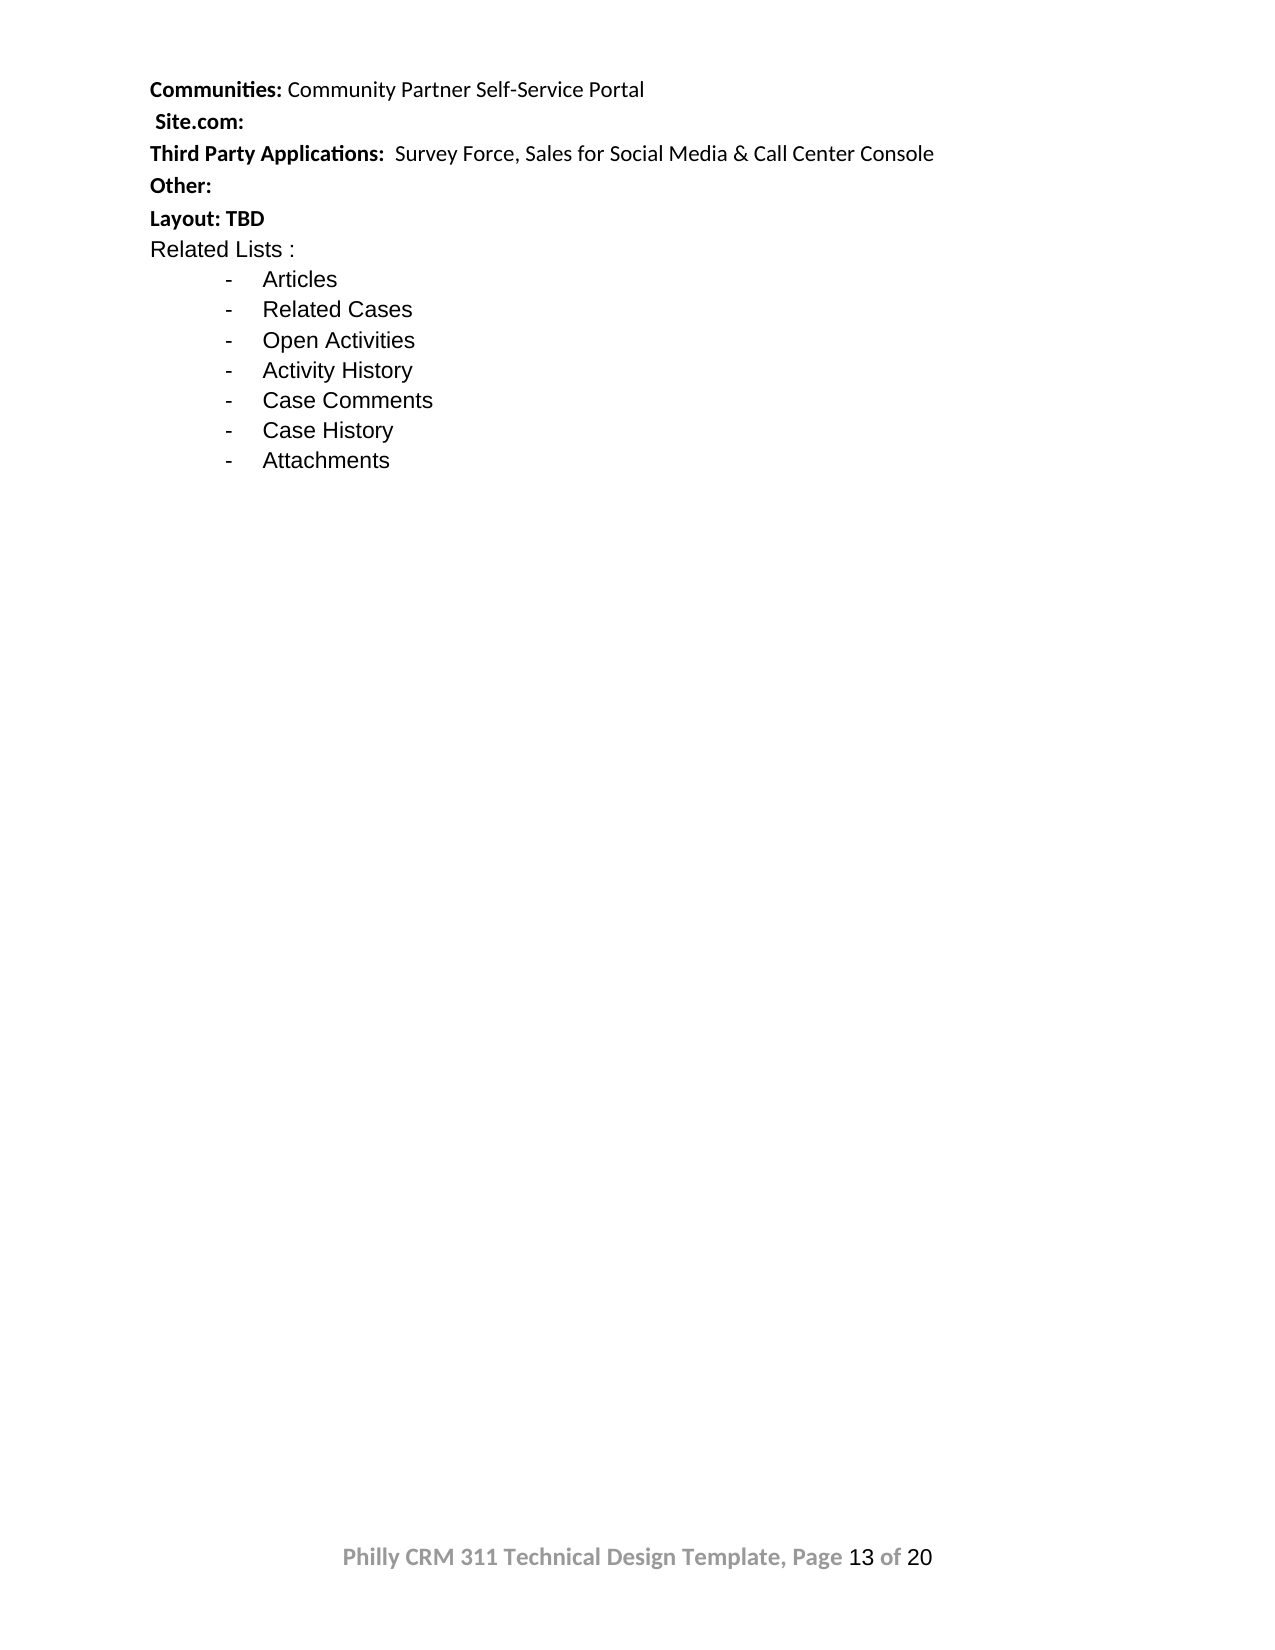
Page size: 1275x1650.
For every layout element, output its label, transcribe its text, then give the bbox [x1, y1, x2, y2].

text Third Party Applications: Survey Force, Sales for Social Media & Call Center Console [150, 139, 1125, 167]
text Related Lists : [150, 236, 1125, 262]
text Site.com: [150, 107, 1125, 135]
list Open Activities [225, 327, 1125, 353]
text Communities: Community Partner Self-Service Portal [150, 75, 1125, 103]
list Activity History [225, 357, 1125, 383]
text Other: [150, 172, 1125, 199]
list Attachments [225, 447, 1125, 474]
list Case History [225, 417, 1125, 443]
list Articles [225, 266, 1125, 292]
list Related Cases [225, 296, 1125, 323]
list Case Comments [225, 387, 1125, 413]
text Layout: TBD [150, 204, 1125, 232]
